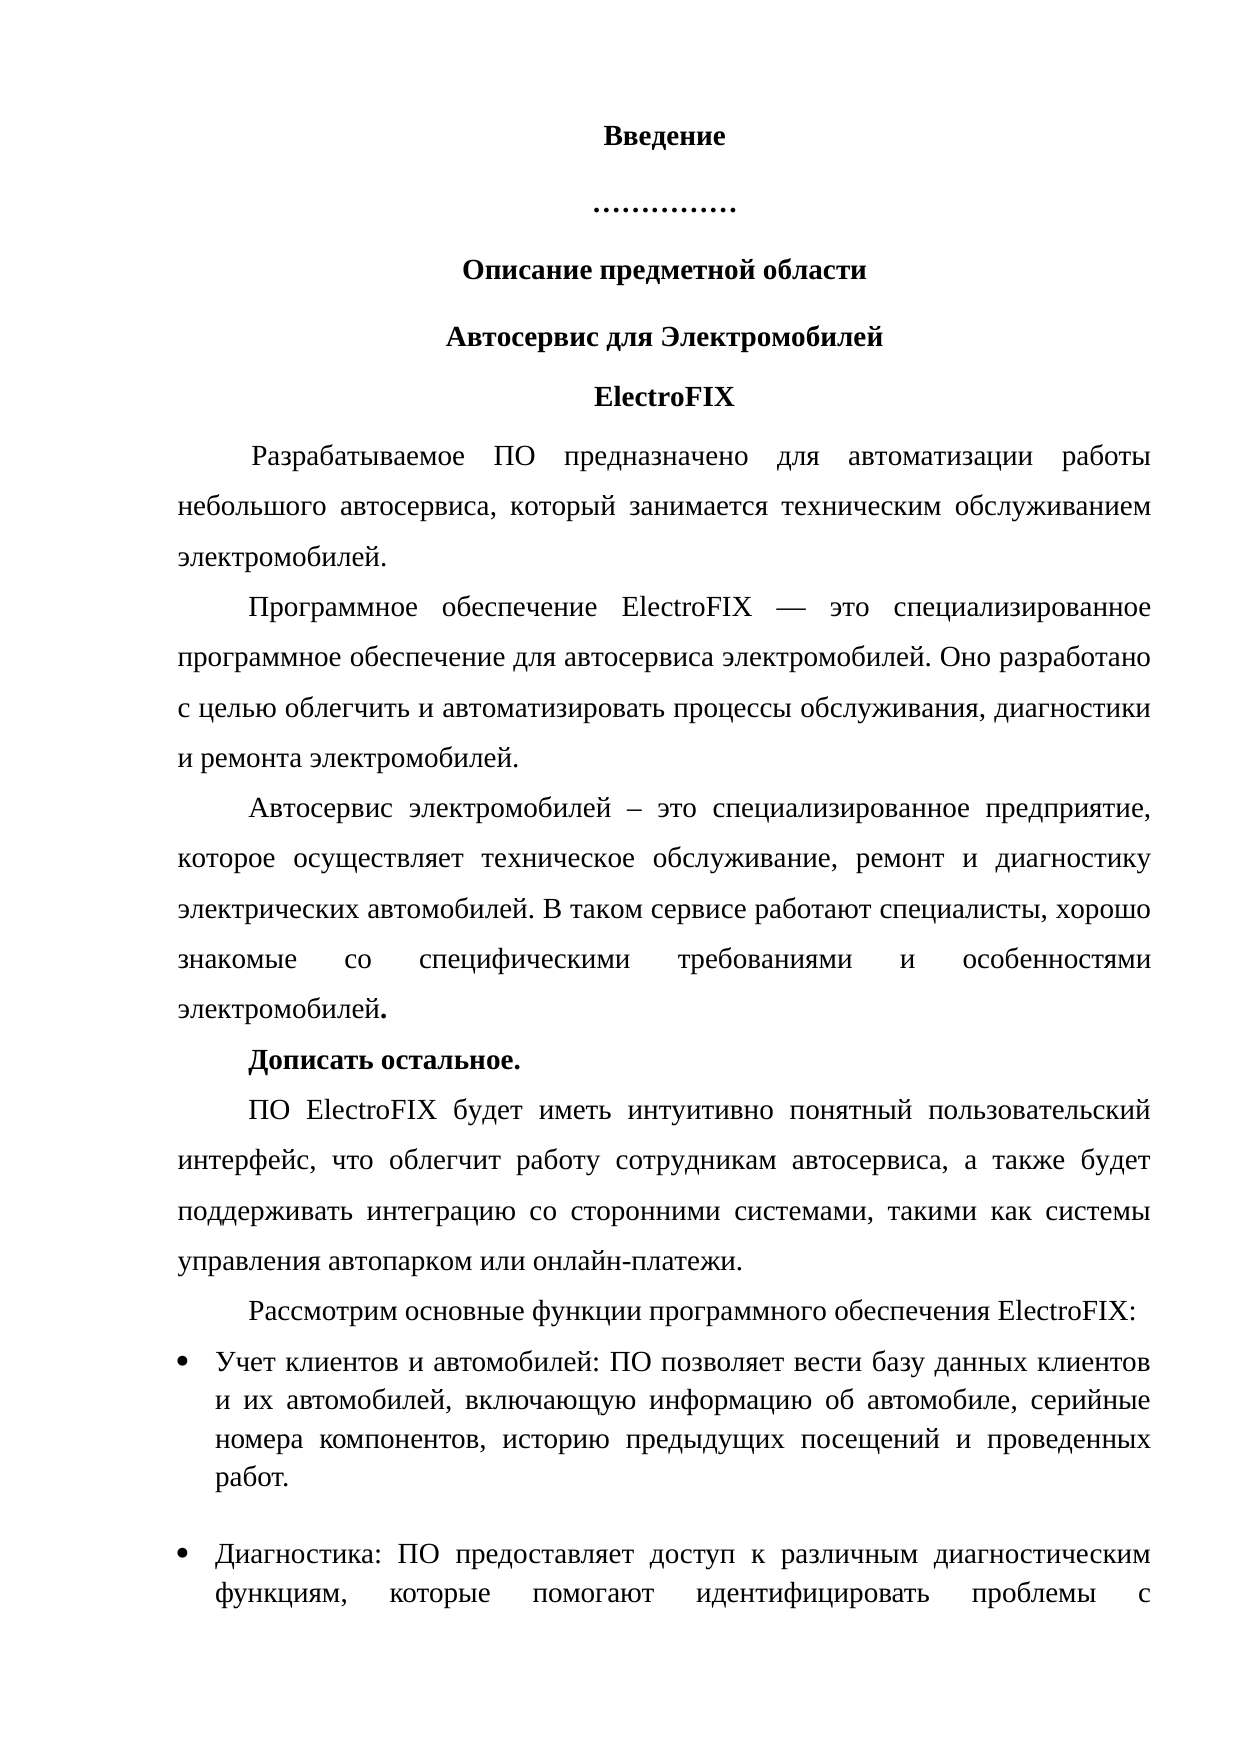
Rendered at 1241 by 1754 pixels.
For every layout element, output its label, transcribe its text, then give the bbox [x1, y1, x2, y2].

text ElectroFIX [177, 379, 1152, 412]
text Программное обеспечение ElectroFIX — это специализированное программное обеспечение для автосервиса электромобилей. Оно разработано с целью облегчить и автоматизировать процессы обслуживания, диагностики и ремонта электромобилей. [177, 589, 1152, 773]
text Введение [177, 118, 1152, 152]
text ПО ElectroFIX будет иметь интуитивно понятный пользовательский интерфейс, что облегчит работу сотрудникам автосервиса, а также будет поддерживать интеграцию со сторонними системами, такими как системы управления автопарком или онлайн-платежи. [177, 1092, 1152, 1277]
list Учет клиентов и автомобилей: ПО позволяет вести базу данных клиентов и их автомобилей, включающую информацию об автомобиле, серийные номера компонентов, историю предыдущих посещений и проведенных работ. [177, 1344, 1152, 1493]
text …………… [177, 185, 1152, 219]
text Рассмотрим основные функции программного обеспечения ElectroFIX: [177, 1293, 1152, 1327]
text Дописать остальное. [177, 1042, 1152, 1075]
text Автосервис для Электромобилей [177, 319, 1152, 353]
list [177, 1537, 1152, 1609]
text Автосервис электромобилей – это специализированное предприятие, которое осуществляет техническое обслуживание, ремонт и диагностику электрических автомобилей. В таком сервисе работают специалисты, хорошо знакомые со специфическими требованиями и особенностями электромобилей. [177, 790, 1152, 1025]
text Разрабатываемое ПО предназначено для автоматизации работы небольшого автосервиса, который занимается техническим обслуживанием электромобилей. [177, 438, 1152, 572]
text Описание предметной области [177, 252, 1152, 286]
